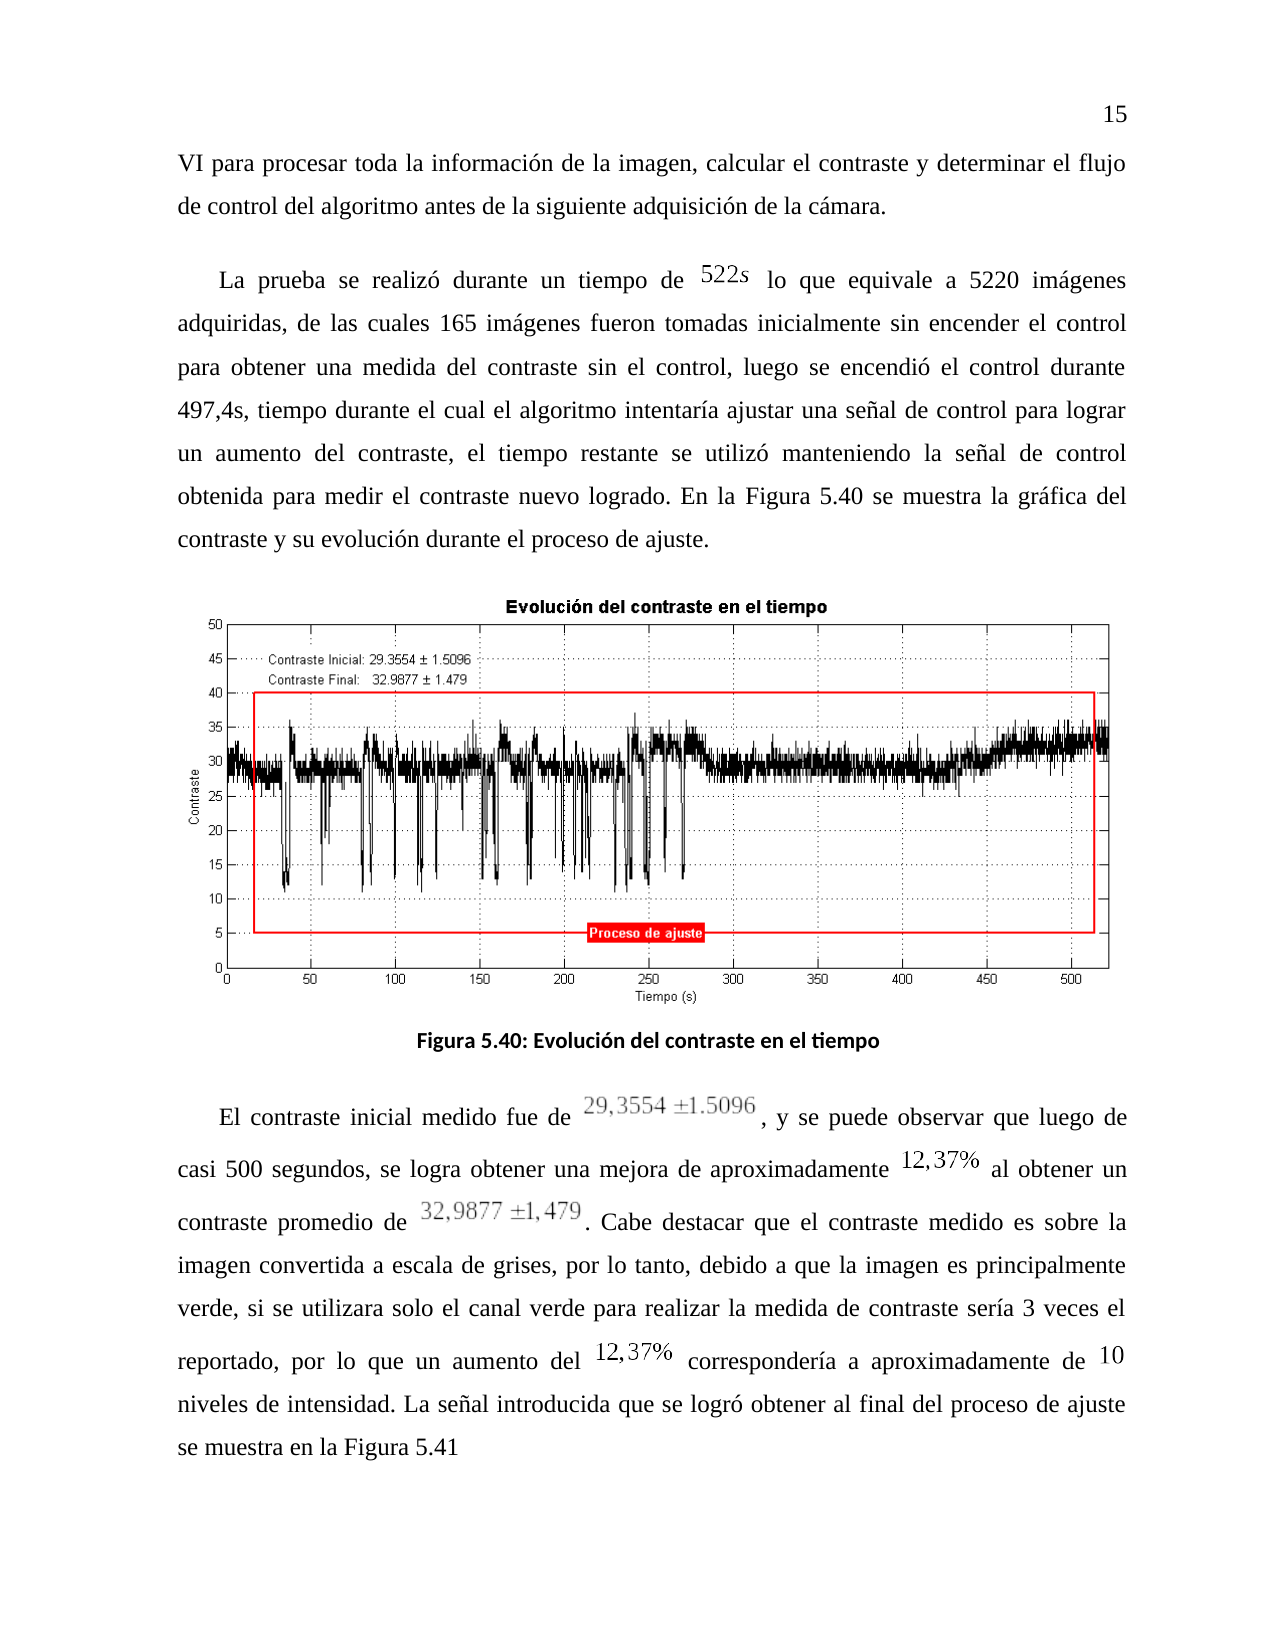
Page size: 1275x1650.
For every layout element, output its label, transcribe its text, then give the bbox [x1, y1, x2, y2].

text El contraste inicial medido fue de , y se puede observar que luego de casi 500 segundos, se logra obtener una mejora de aproximadamente al obtener un contraste promedio de . La señal introducida que se logró obtener al final del proceso de ajuste se muestra en la Figura 5.11 [177, 1092, 1127, 1461]
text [177, 148, 1127, 219]
picture [180, 592, 1117, 1014]
